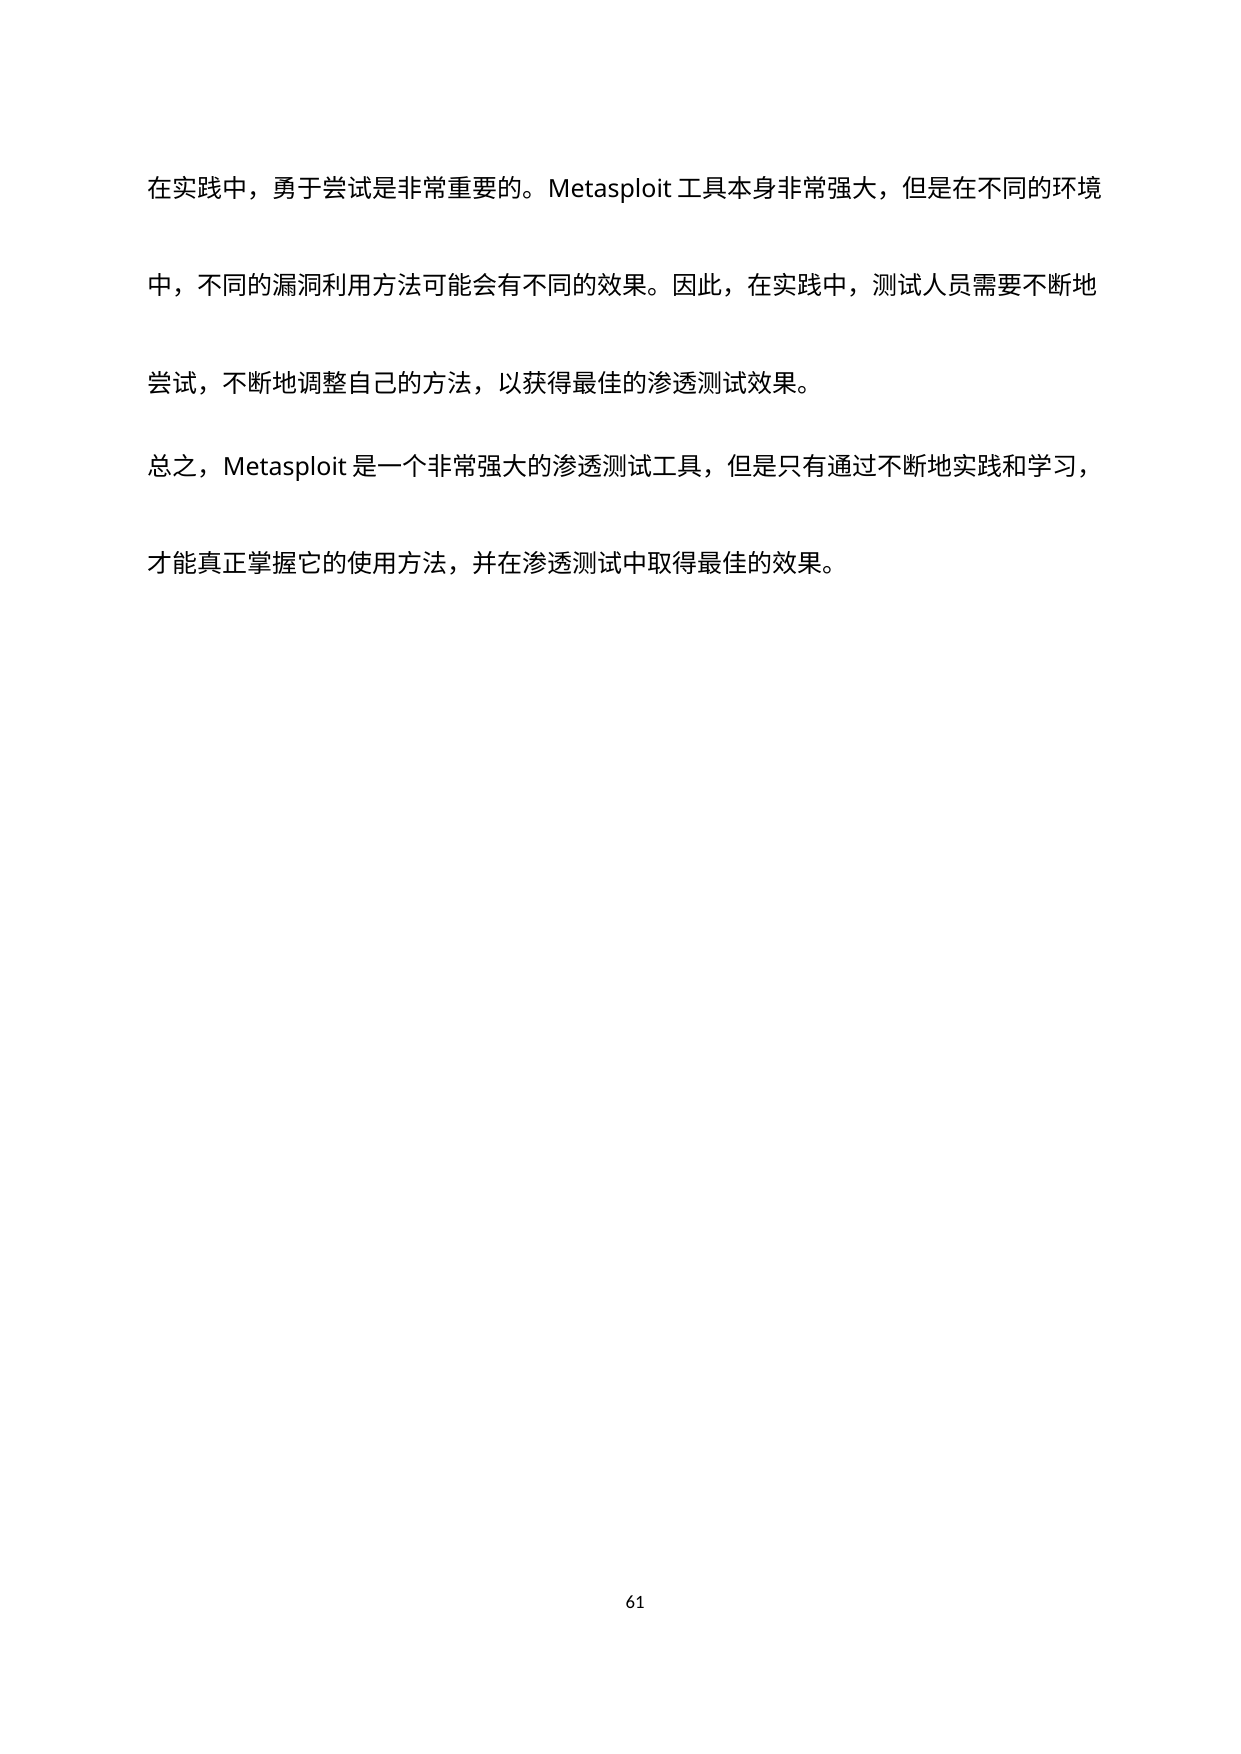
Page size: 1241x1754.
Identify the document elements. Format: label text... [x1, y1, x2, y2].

text 在实践中，勇于尝试是非常重要的。Metasploit工具本身非常强大，但是在不同的环境中，不同的漏洞利用方法可能会有不同的效果。因此，在实践中，测试人员需要不断地尝试，不断地调整自己的方法，以获得最佳的渗透测试效果。 [148, 154, 1122, 414]
text 总之，Metasploit是一个非常强大的渗透测试工具，但是只有通过不断地实践和学习，才能真正掌握它的使用方法，并在渗透测试中取得最佳的效果。 [148, 432, 1122, 594]
